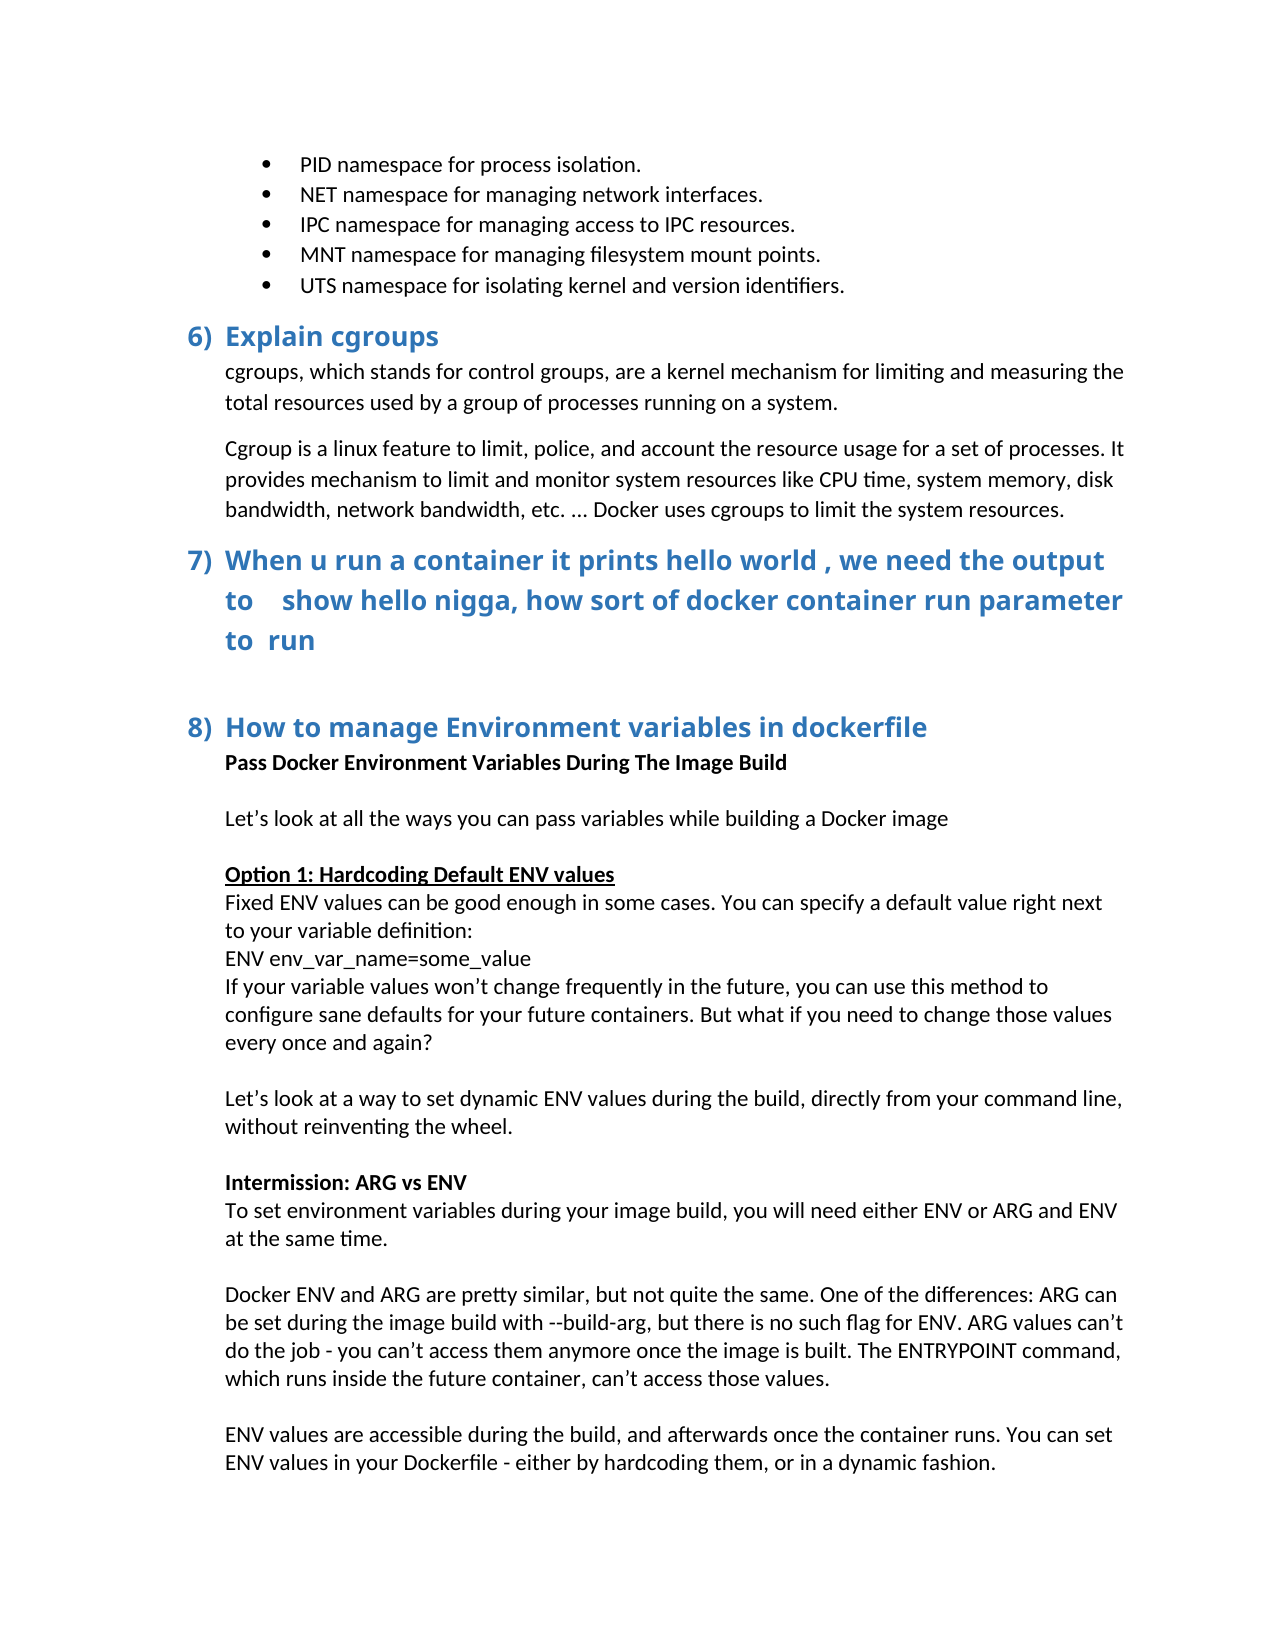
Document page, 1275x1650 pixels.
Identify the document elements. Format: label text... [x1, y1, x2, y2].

list IPC namespace for managing access to IPC resources. [262, 210, 1125, 238]
text Let’s look at all the ways you can pass variables while building a Docker image [225, 804, 1125, 832]
text Option 1: Hardcoding Default ENV values [225, 860, 1125, 888]
text Intermission: ARG vs ENV [225, 1168, 1125, 1196]
subtitle When u run a container it prints hello world , we need the output to show hello nigga, how sort of docker container run parameter to run [187, 542, 1125, 658]
list PID namespace for process isolation. [262, 150, 1125, 178]
list NET namespace for managing network interfaces. [262, 180, 1125, 208]
text Fixed ENV values can be good enough in some cases. You can specify a default value right next to your variable definition: [225, 888, 1125, 944]
subtitle How to manage Environment variables in dockerfile [187, 708, 1125, 745]
list MNT namespace for managing filesystem mount points. [262, 241, 1125, 269]
list UTS namespace for isolating kernel and version identifiers. [262, 271, 1125, 299]
text Pass Docker Environment Variables During The Image Build [225, 748, 1125, 776]
text To set environment variables during your image build, you will need either ENV or ARG and ENV at the same time. [225, 1196, 1125, 1252]
text cgroups, which stands for control groups, are a kernel mechanism for limiting and measuring the total resources used by a group of processes running on a system. [225, 357, 1125, 416]
text Cgroup is a linux feature to limit, police, and account the resource usage for a set of processes. It provides mechanism to limit and monitor system resources like CPU time, system memory, disk bandwidth, network bandwidth, etc. ... Docker uses cgroups to limit the system resources. [225, 434, 1125, 523]
text Docker ENV and ARG are pretty similar, but not quite the same. One of the differences: ARG can be set during the image build with --build-arg, but there is no such flag for ENV. ARG values can’t do the job - you can’t access them anymore once the image is built. The ENTRYPOINT command, which runs inside the future container, can’t access those values. [225, 1280, 1125, 1392]
text ENV env_var_name=some_value [225, 944, 1125, 972]
text ENV values are accessible during the build, and afterwards once the container runs. You can set ENV values in your Dockerfile - either by hardcoding them, or in a dynamic fashion. [225, 1420, 1125, 1476]
subtitle Explain cgroups [187, 318, 1125, 354]
text If your variable values won’t change frequently in the future, you can use this method to configure sane defaults for your future containers. But what if you need to change those values every once and again? [225, 972, 1125, 1056]
text Let’s look at a way to set dynamic ENV values during the build, directly from your command line, without reinventing the wheel. [225, 1084, 1125, 1140]
